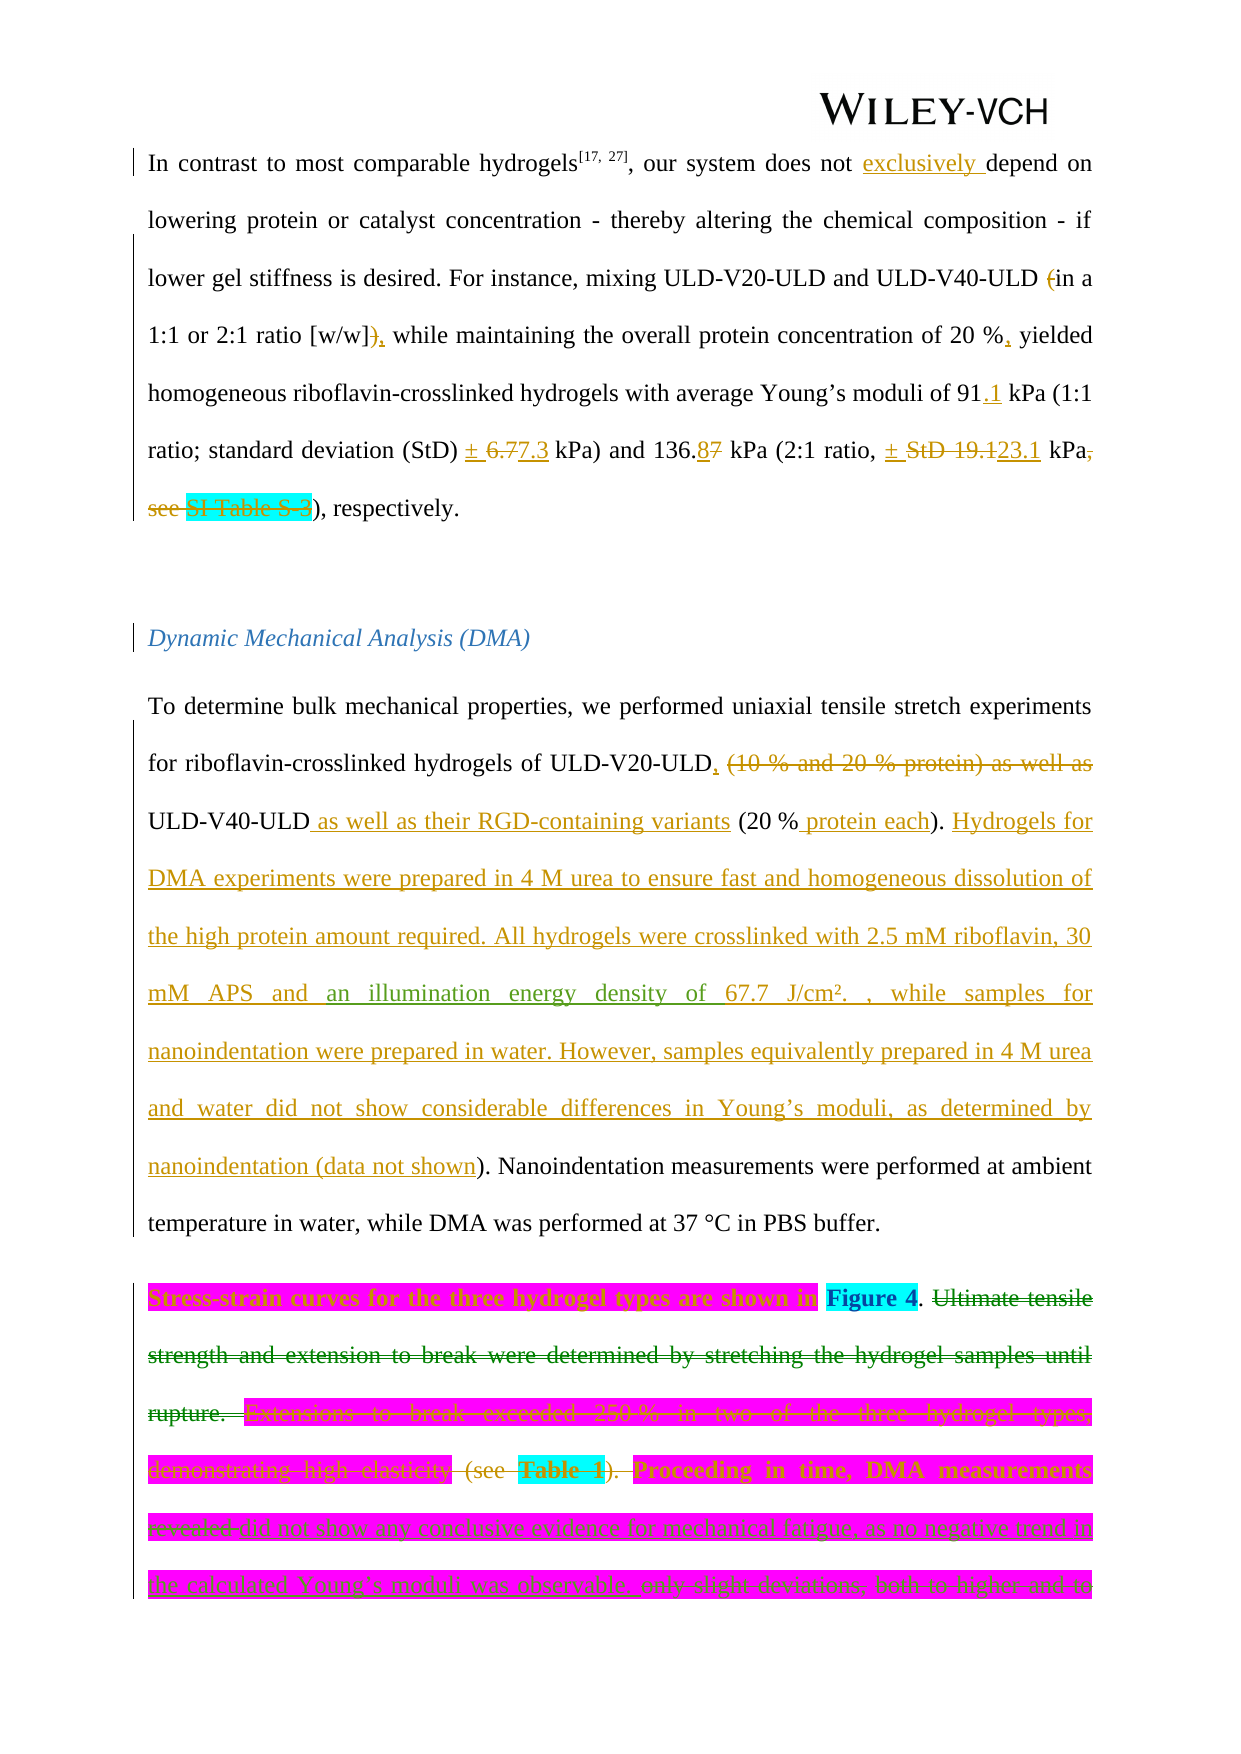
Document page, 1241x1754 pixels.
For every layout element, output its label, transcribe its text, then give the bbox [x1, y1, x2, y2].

text To determine bulk mechanical properties, we performed uniaxial tensile stretch experiments for riboflavin-crosslinked hydrogels of ULD-V20-ULD ULD-V40-ULD (20 %). [148, 1062, 1093, 1237]
text To determine bulk mechanical properties, we performed uniaxial tensile stretch experiments for riboflavin-crosslinked hydrogels of ULD-V20-ULD ULD-V40-ULD (20 %). [148, 890, 1093, 1003]
subtitle Dynamic Mechanical Analysis (DMA) [148, 623, 1093, 652]
text To determine bulk mechanical properties, we performed uniaxial tensile stretch experiments for riboflavin-crosslinked hydrogels of ULD-V20-ULD ULD-V40-ULD (20 %). [148, 691, 1093, 888]
text In contrast to most comparable hydrogels[17, 27], our system does not depend on lowering protein or catalyst concentration - thereby altering the chemical composition - if lower gel stiffness is desired. For instance, mixing ULD-V20-ULD and ULD-V40-ULD in a 1:1 or 2:1 ratio [w/w] while maintaining the overall protein concentration of 20 % yielded homogeneous riboflavin-crosslinked hydrogels with average Young’s moduli of 91 kPa (1:1 ratio; standard deviation (StD) kPa) and 136. kPa (2:1 ratio, kPa), respectively. [148, 148, 1093, 521]
text To determine bulk mechanical properties, we performed uniaxial tensile stretch experiments for riboflavin-crosslinked hydrogels of ULD-V20-ULD ULD-V40-ULD (20 %). [148, 1005, 1093, 1061]
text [148, 1541, 1093, 1586]
picture [811, 73, 1056, 142]
